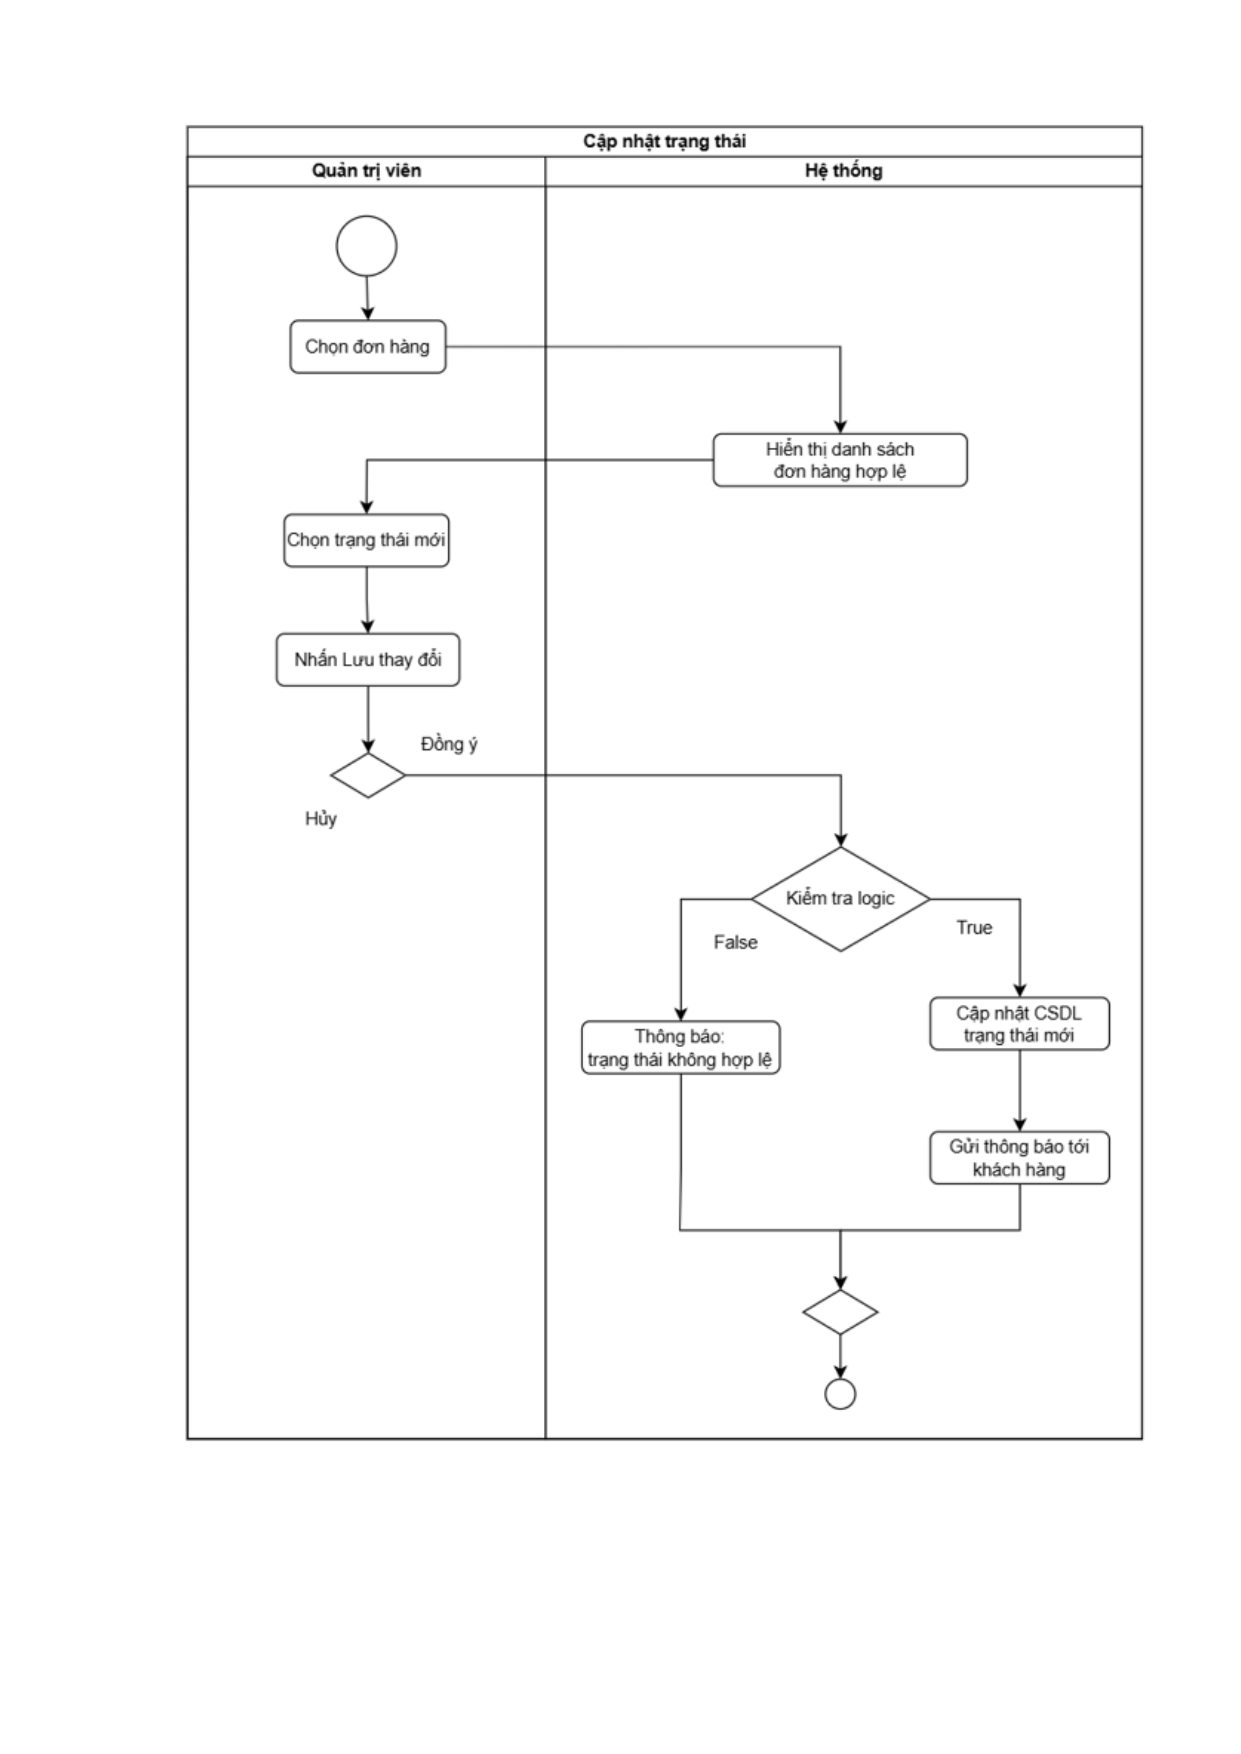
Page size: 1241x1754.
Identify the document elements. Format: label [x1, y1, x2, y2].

picture [177, 118, 1152, 1450]
